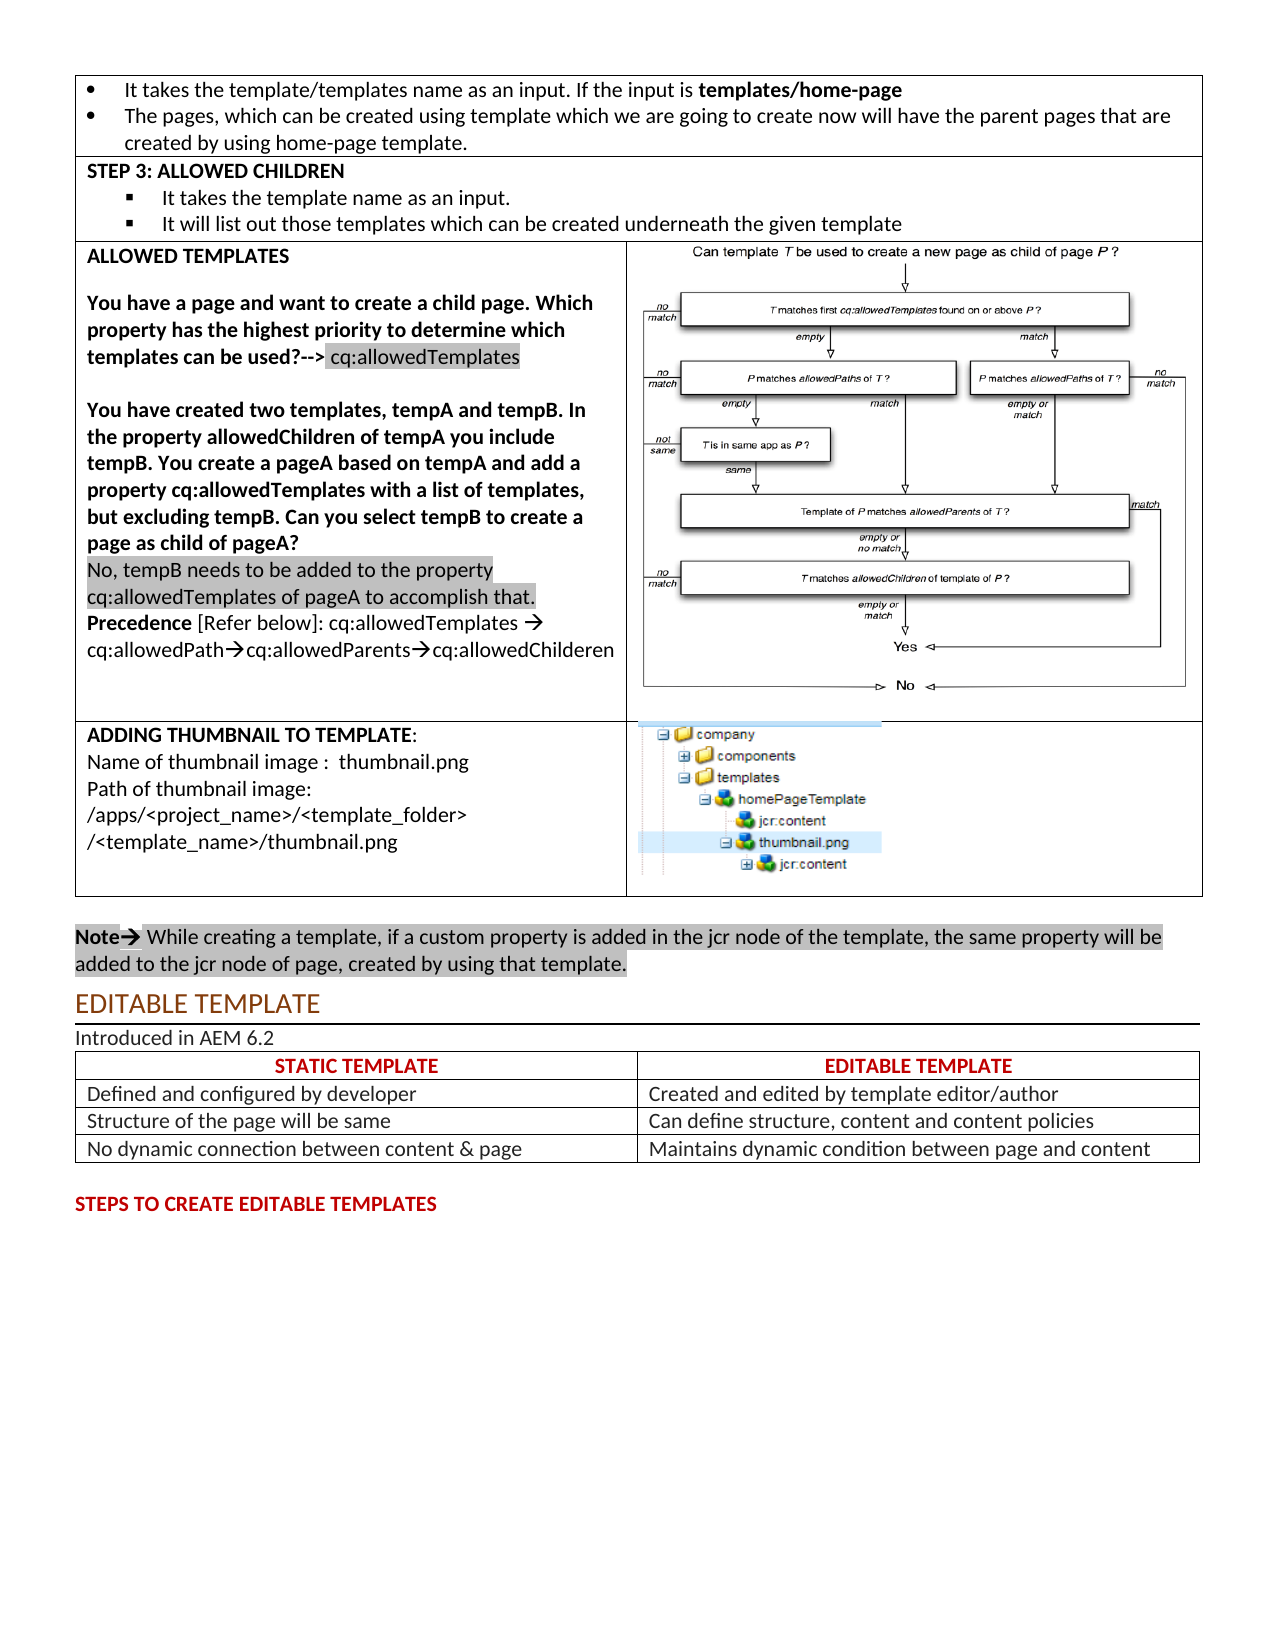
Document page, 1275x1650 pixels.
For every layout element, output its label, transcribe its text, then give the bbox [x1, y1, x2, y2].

picture [638, 242, 1191, 701]
table_cell Can define structure, content and content policies [638, 1108, 1199, 1134]
text Note While creating a template, if a custom property is added in the jcr node of the template, the same property will be added to the jcr node of page, created by using that template. [75, 923, 1200, 977]
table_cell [76, 76, 1202, 156]
table_cell [627, 722, 1202, 896]
text Introduced in AEM 6.2 [75, 1025, 1200, 1051]
table_cell ALLOWED TEMPLATES You have a page and want to create a child page. Which property has the highest priority to determine which templates can be used?--> cq:allowedTemplates You have created two templates, tempA and tempB. In the property allowedChildren of tempA you include tempB. You create a pageA based on tempA and add a property cq:allowedTemplates with a list of templates, but excluding tempB. Can you select tempB to create a page as child of pageA? No, tempB needs to be added to the property cq:allowedTemplates of pageA to accomplish that. Precedence [Refer below]: cq:allowedTemplates cq:allowedPathcq:allowedParentscq:allowedChilderen [76, 242, 626, 721]
table_cell No dynamic connection between content & page [76, 1135, 637, 1162]
picture [638, 721, 882, 876]
table_cell Defined and configured by developer [76, 1080, 637, 1107]
table_cell Structure of the page will be same [76, 1108, 637, 1134]
text STEPS TO CREATE EDITABLE TEMPLATES [75, 1190, 1200, 1216]
table_cell STEP 3: ALLOWED CHILDREN It takes the template name as an input. It will list out those templates which can be created underneath the given template [76, 157, 1202, 241]
table_cell Maintains dynamic condition between page and content [638, 1135, 1199, 1162]
table_cell Created and edited by template editor/author [638, 1080, 1199, 1107]
table_header STATIC TEMPLATE [76, 1052, 637, 1079]
subtitle EDITABLE TEMPLATE [75, 985, 1200, 1023]
table_header EDITABLE TEMPLATE [638, 1052, 1199, 1079]
table_cell ADDING THUMBNAIL TO TEMPLATE: Name of thumbnail image : thumbnail.png Path of thumbnail image: /apps/<project_name>/<template_folder> /<template_name>/thumbnail.png [76, 722, 626, 896]
table_cell [627, 242, 1202, 721]
